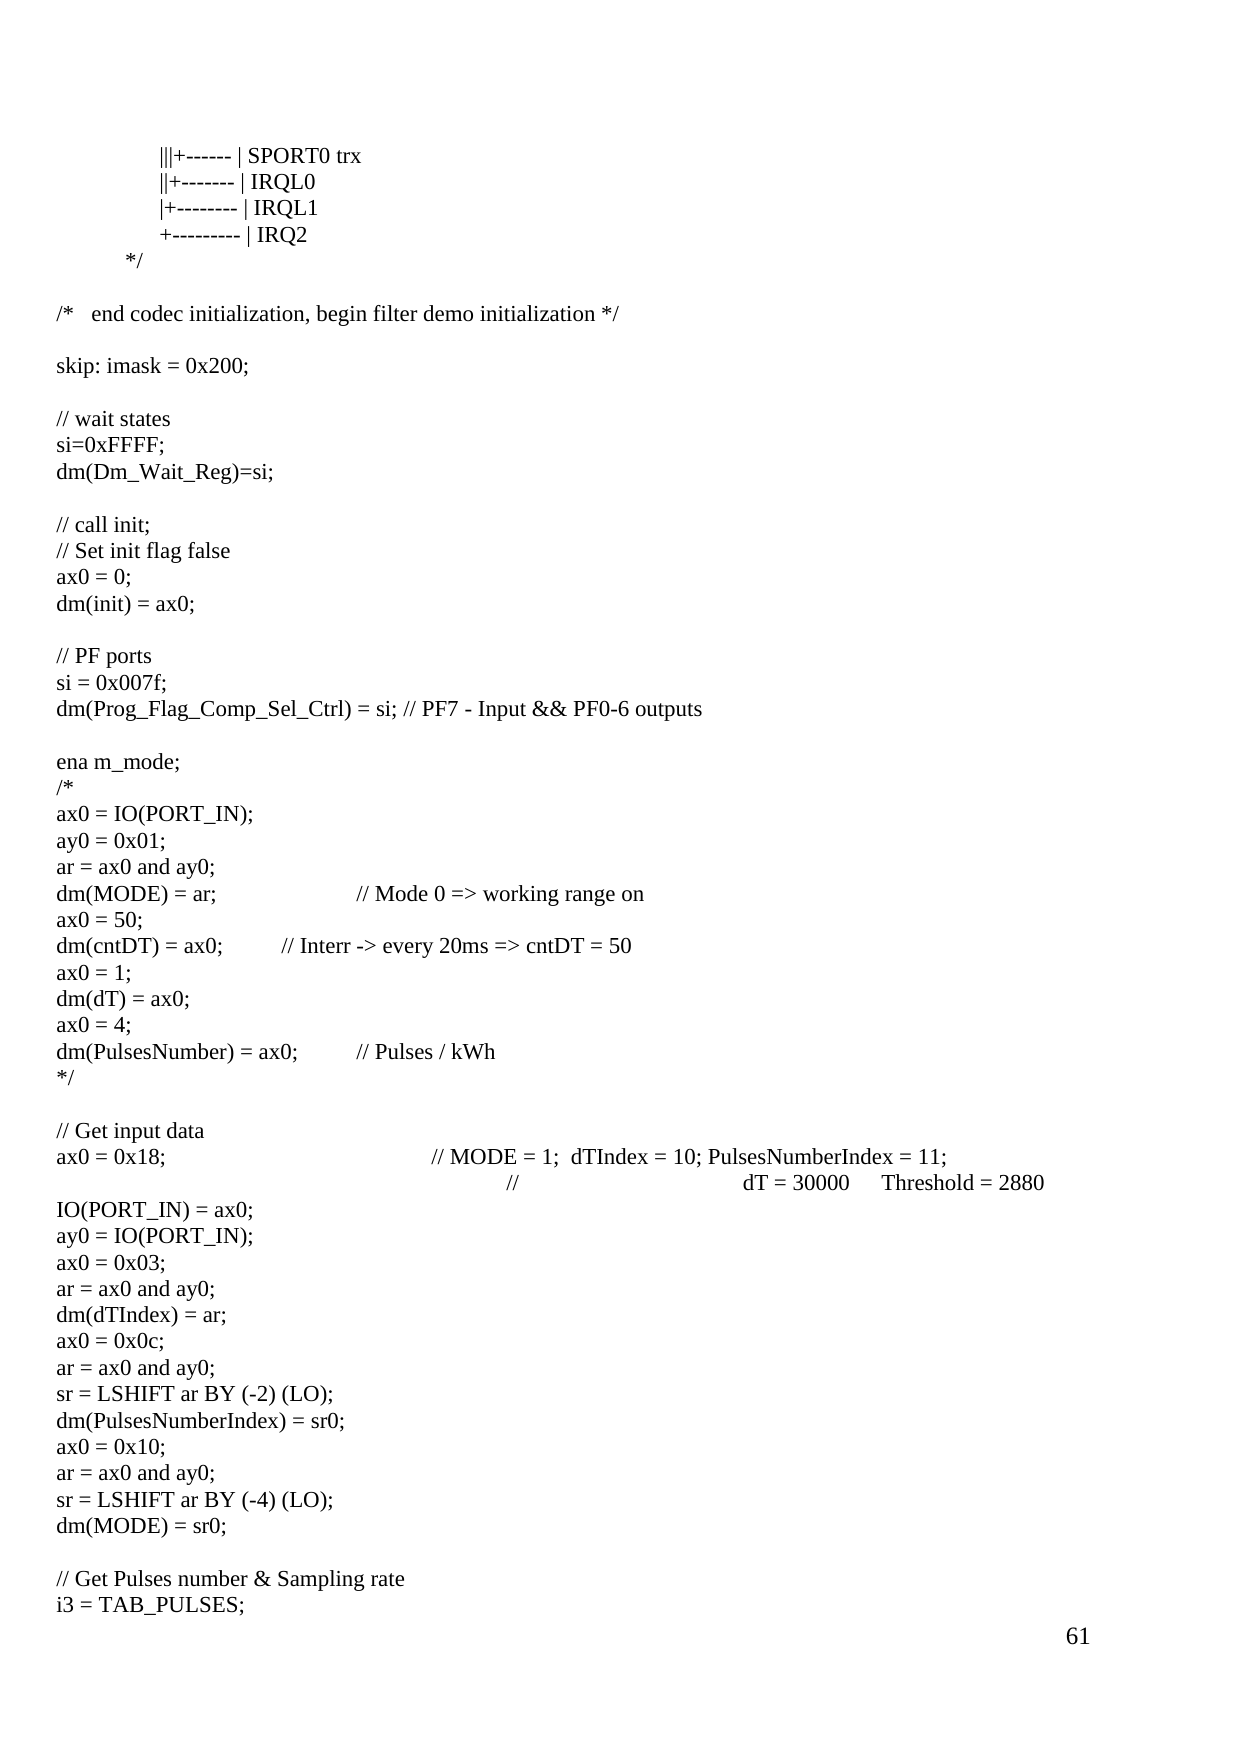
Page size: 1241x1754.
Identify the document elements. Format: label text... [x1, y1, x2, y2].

text ax0 = 50; [56, 906, 1182, 932]
text ar = ax0 and ay0; [56, 853, 1182, 879]
text si=0xFFFF; [56, 432, 1182, 458]
text skip: imask = 0x200; [56, 352, 1182, 379]
text /* [56, 774, 1182, 801]
text // Get input data [56, 1117, 1182, 1143]
text */ [56, 247, 1182, 273]
text dm(dTIndex) = ar; [56, 1301, 1182, 1328]
text dm(PulsesNumberIndex) = sr0; [56, 1407, 1182, 1433]
text // Set init flag false [56, 537, 1182, 563]
text dm(PulsesNumber) = ax0; // Pulses / kWh [56, 1038, 1182, 1064]
text sr = LSHIFT ar BY (-2) (LO); [56, 1380, 1182, 1407]
text ax0 = 4; [56, 1011, 1182, 1038]
text dm(init) = ax0; [56, 590, 1182, 616]
text ay0 = IO(PORT_IN); [56, 1222, 1182, 1248]
text ax0 = 1; [56, 959, 1182, 985]
text // Get Pulses number & Sampling rate [56, 1565, 1182, 1591]
text // wait states [56, 405, 1182, 432]
text ax0 = 0x18; // MODE = 1; dTIndex = 10; PulsesNumberIndex = 11; [56, 1143, 1182, 1169]
text ax0 = 0x0c; [56, 1328, 1182, 1354]
text */ [56, 1064, 1182, 1090]
text ar = ax0 and ay0; [56, 1275, 1182, 1301]
text |||+------ | SPORT0 trx [56, 142, 1182, 168]
text +--------- | IRQ2 [56, 221, 1182, 247]
text sr = LSHIFT ar BY (-4) (LO); [56, 1486, 1182, 1512]
text // dT = 30000 Threshold = 2880 [56, 1169, 1182, 1196]
text // call init; [56, 511, 1182, 537]
text /* end codec initialization, begin filter demo initialization */ [56, 300, 1182, 326]
text IO(PORT_IN) = ax0; [56, 1196, 1182, 1222]
text ar = ax0 and ay0; [56, 1459, 1182, 1486]
text dm(dT) = ax0; [56, 985, 1182, 1011]
text ax0 = 0x03; [56, 1248, 1182, 1275]
text dm(MODE) = ar; // Mode 0 => working range on [56, 879, 1182, 906]
text |+-------- | IRQL1 [56, 194, 1182, 221]
text dm(cntDT) = ax0; // Interr -> every 20ms => cntDT = 50 [56, 932, 1182, 959]
text i3 = TAB_PULSES; [56, 1591, 1182, 1617]
text dm(MODE) = sr0; [56, 1512, 1182, 1538]
text dm(Dm_Wait_Reg)=si; [56, 458, 1182, 484]
text ay0 = 0x01; [56, 827, 1182, 853]
text ena m_mode; [56, 748, 1182, 774]
text ax0 = IO(PORT_IN); [56, 801, 1182, 827]
text // PF ports [56, 642, 1182, 669]
text ax0 = 0x10; [56, 1433, 1182, 1459]
text dm(Prog_Flag_Comp_Sel_Ctrl) = si; // PF7 - Input && PF0-6 outputs [56, 695, 1182, 721]
text ||+------- | IRQL0 [56, 168, 1182, 194]
text si = 0x007f; [56, 669, 1182, 695]
text ax0 = 0; [56, 563, 1182, 590]
text ar = ax0 and ay0; [56, 1354, 1182, 1380]
